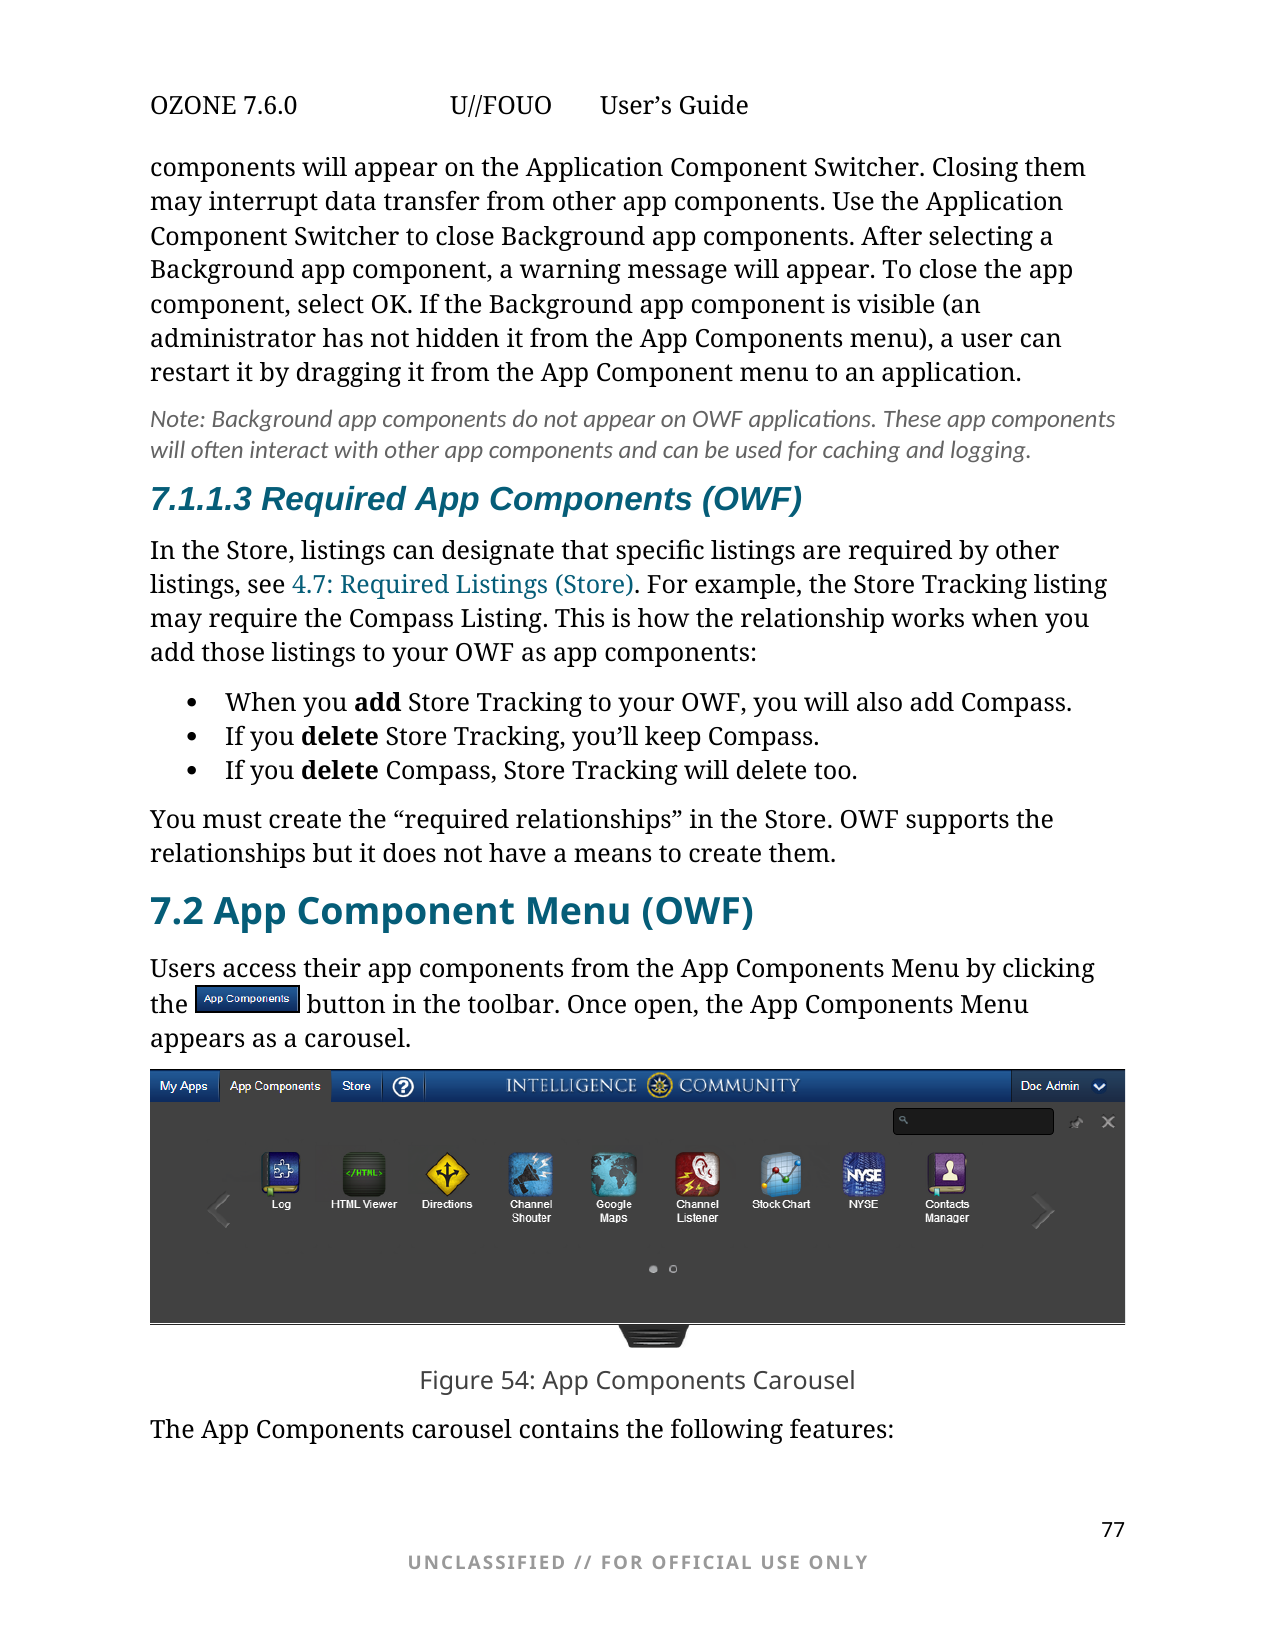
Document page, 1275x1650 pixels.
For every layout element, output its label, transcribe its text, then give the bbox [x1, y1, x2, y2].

text Users access their app components from the App Components Menu by clicking the button in the toolbar. Once open, the App Components Menu appears as a carousel. [150, 951, 1125, 1054]
text In the Store, listings can designate that specific listings are required by other listings, see 4.7: Required Listings (Store). For example, the Store Tracking listing may require the Compass Listing. This is how the relationship works when you add those listings to your OWF as app components: [150, 533, 1125, 669]
list If you delete Compass, Store Tracking will delete too. [187, 752, 1125, 786]
subtitle Required App Components (OWF) [150, 479, 1125, 518]
list When you add Store Tracking to your OWF, you will also add Compass. [187, 684, 1125, 718]
picture [197, 987, 298, 1011]
text You must create the “required relationships” in the Store. OWF supports the relationships but it does not have a means to create them. [150, 801, 1125, 869]
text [150, 150, 1125, 388]
list If you delete Store Tracking, you’ll keep Compass. [187, 718, 1125, 752]
subtitle App Component Menu (OWF) [150, 884, 1125, 936]
picture [150, 1069, 1125, 1348]
text Note: Background app components do not appear on OWF applications. These app components will often interact with other app components and can be used for caching and logging. [150, 403, 1125, 464]
text The App Components carousel contains the following features: [150, 1412, 1125, 1446]
